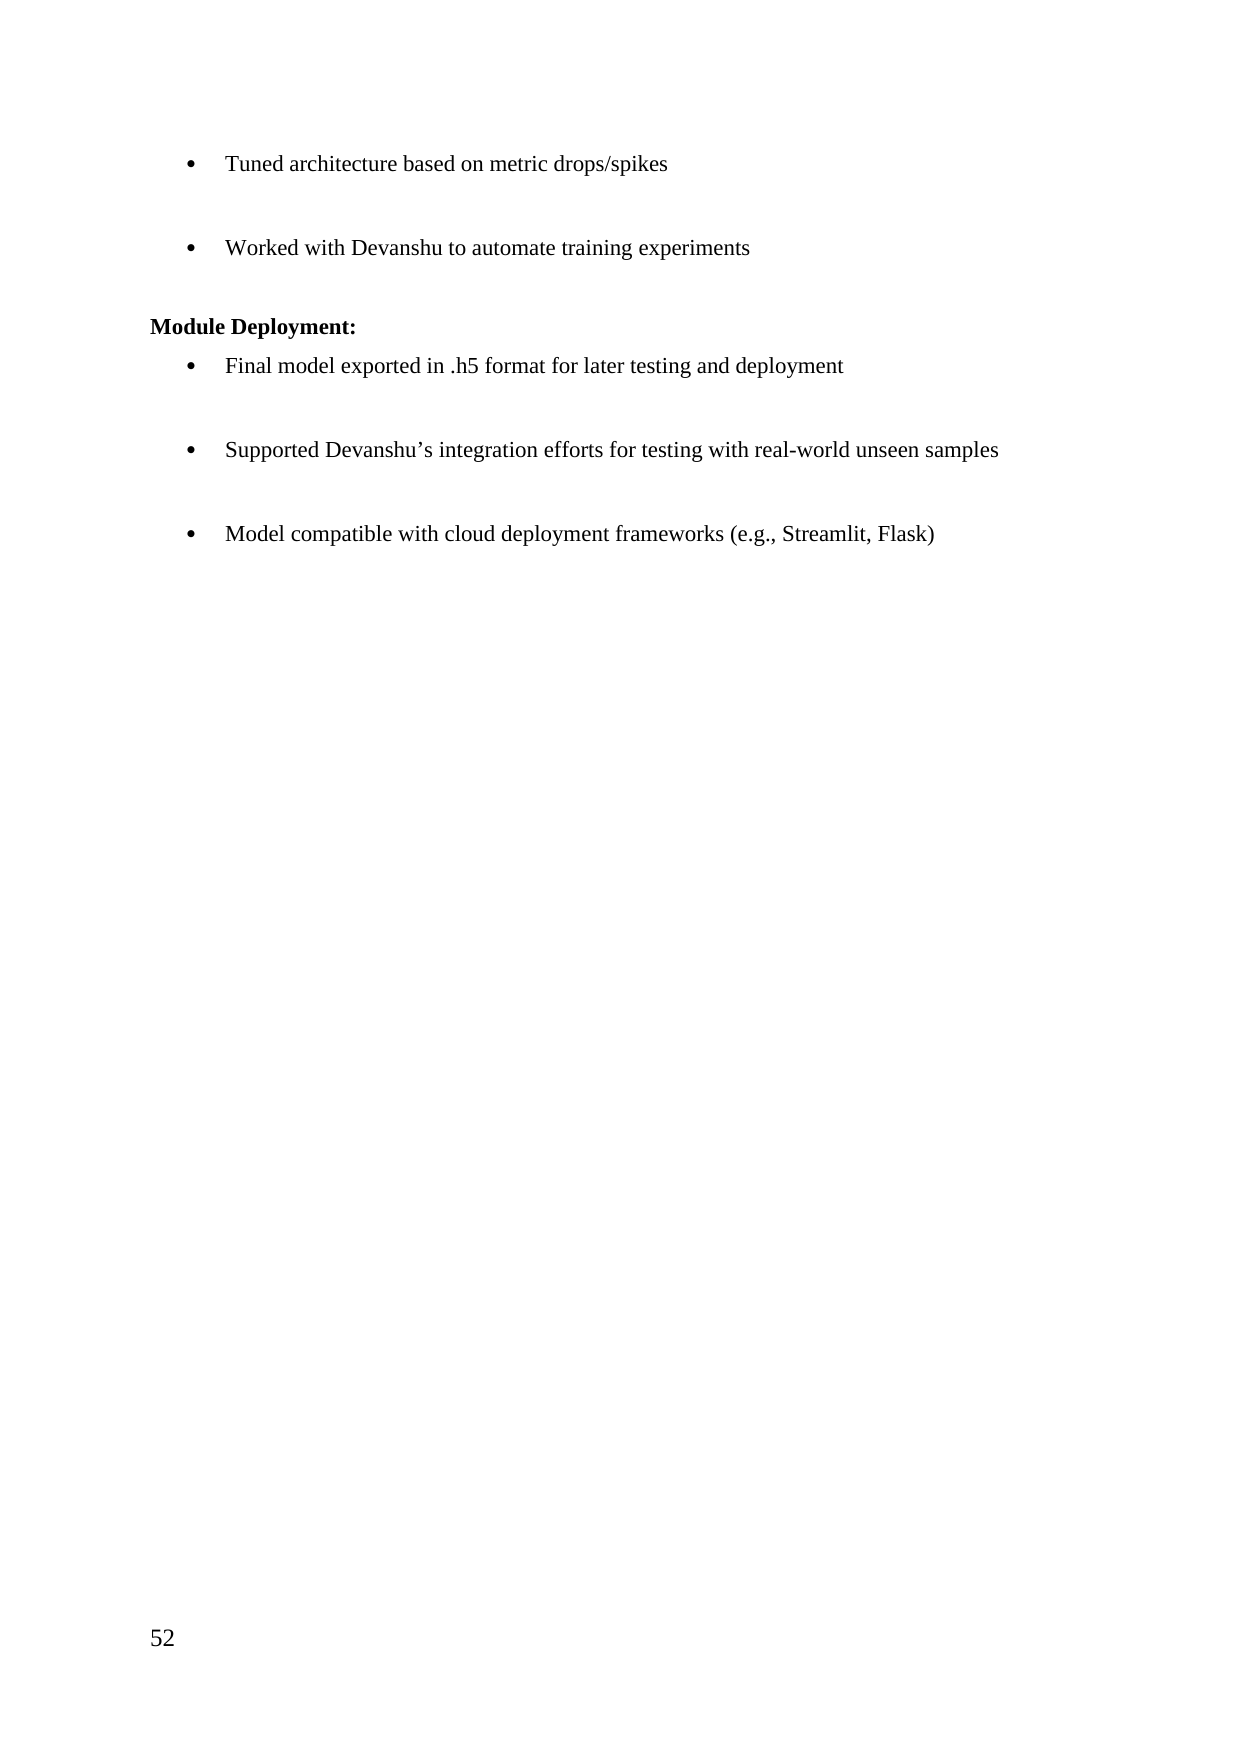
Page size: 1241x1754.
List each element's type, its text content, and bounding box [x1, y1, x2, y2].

list Final model exported in .h5 format for later testing and deployment [187, 352, 1090, 422]
list Supported Devanshu’s integration efforts for testing with real-world unseen samples [187, 436, 1090, 506]
list Model compatible with cloud deployment frameworks (e.g., Streamlit, Flask) [187, 520, 1090, 546]
text Module Deployment: [150, 313, 1090, 339]
list Tuned architecture based on metric drops/spikes [187, 150, 1090, 219]
list Worked with Devanshu to automate training experiments [187, 234, 1090, 260]
